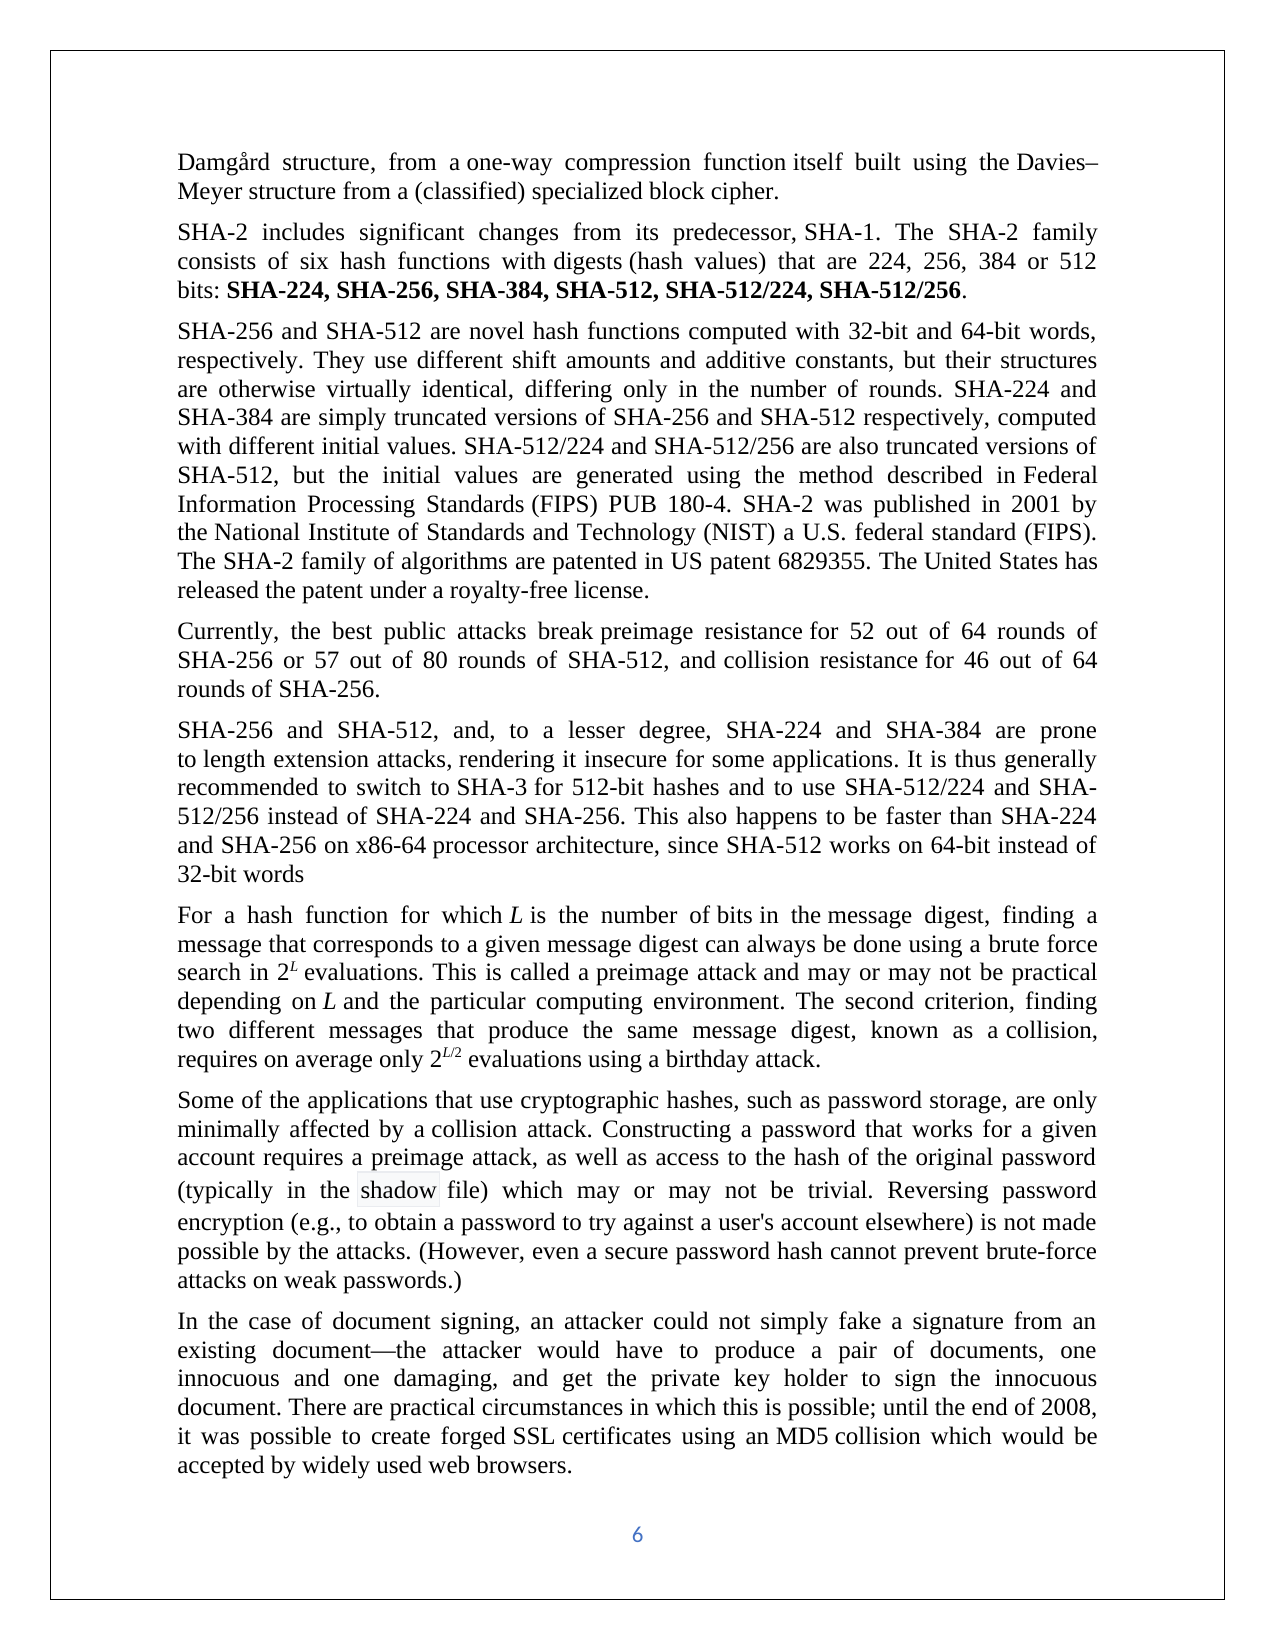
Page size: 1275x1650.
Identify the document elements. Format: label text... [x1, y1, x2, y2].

text Currently, the best public attacks break preimage resistance for 52 out of 64 rounds of SHA-256 or 57 out of 80 rounds of SHA-512, and collision resistance for 46 out of 64 rounds of SHA-256. [177, 616, 1098, 702]
text SHA-2 includes significant changes from its predecessor, SHA-1. The SHA-2 family consists of six hash functions with digests (hash values) that are 224, 256, 384 or 512 bits: SHA-224, SHA-256, SHA-384, SHA-512, SHA-512/224, SHA-512/256. [177, 217, 1098, 304]
text Some of the applications that use cryptographic hashes, such as password storage, are only minimally affected by a collision attack. Constructing a password that works for a given account requires a preimage attack, as well as access to the hash of the original password (typically in the shadow file) which may or may not be trivial. Reversing password encryption (e.g., to obtain a password to try against a user's account elsewhere) is not made possible by the attacks. (However, even a secure password hash cannot prevent brute-force attacks on weak passwords.) [177, 1085, 1098, 1293]
text SHA-256 and SHA-512 are novel hash functions computed with 32-bit and 64-bit words, respectively. They use different shift amounts and additive constants, but their structures are otherwise virtually identical, differing only in the number of rounds. SHA-224 and SHA-384 are simply truncated versions of SHA-256 and SHA-512 respectively, computed with different initial values. SHA-512/224 and SHA-512/256 are also truncated versions of SHA-512, but the initial values are generated using the method described in Federal Information Processing Standards (FIPS) PUB 180-4. SHA-2 was published in 2001 by the National Institute of Standards and Technology (NIST) a U.S. federal standard (FIPS). The SHA-2 family of algorithms are patented in US patent 6829355. The United States has released the patent under a royalty-free license. [177, 316, 1098, 604]
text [177, 147, 1098, 205]
text SHA-256 and SHA-512, and, to a lesser degree, SHA-224 and SHA-384 are prone to length extension attacks, rendering it insecure for some applications. It is thus generally recommended to switch to SHA-3 for 512-bit hashes and to use SHA-512/224 and SHA-512/256 instead of SHA-224 and SHA-256. This also happens to be faster than SHA-224 and SHA-256 on x86-64 processor architecture, since SHA-512 works on 64-bit instead of 32-bit words [177, 715, 1098, 887]
text For a hash function for which L is the number of bits in the message digest, finding a message that corresponds to a given message digest can always be done using a brute force search in 2L evaluations. This is called a preimage attack and may or may not be practical depending on L and the particular computing environment. The second criterion, finding two different messages that produce the same message digest, known as a collision, requires on average only 2L/2 evaluations using a birthday attack. [177, 900, 1098, 1072]
text In the case of document signing, an attacker could not simply fake a signature from an existing document—the attacker would have to produce a pair of documents, one innocuous and one damaging, and get the private key holder to sign the innocuous document. There are practical circumstances in which this is possible; until the end of 2008, it was possible to create forged SSL certificates using an MD5 collision which would be accepted by widely used web browsers. [177, 1306, 1098, 1478]
